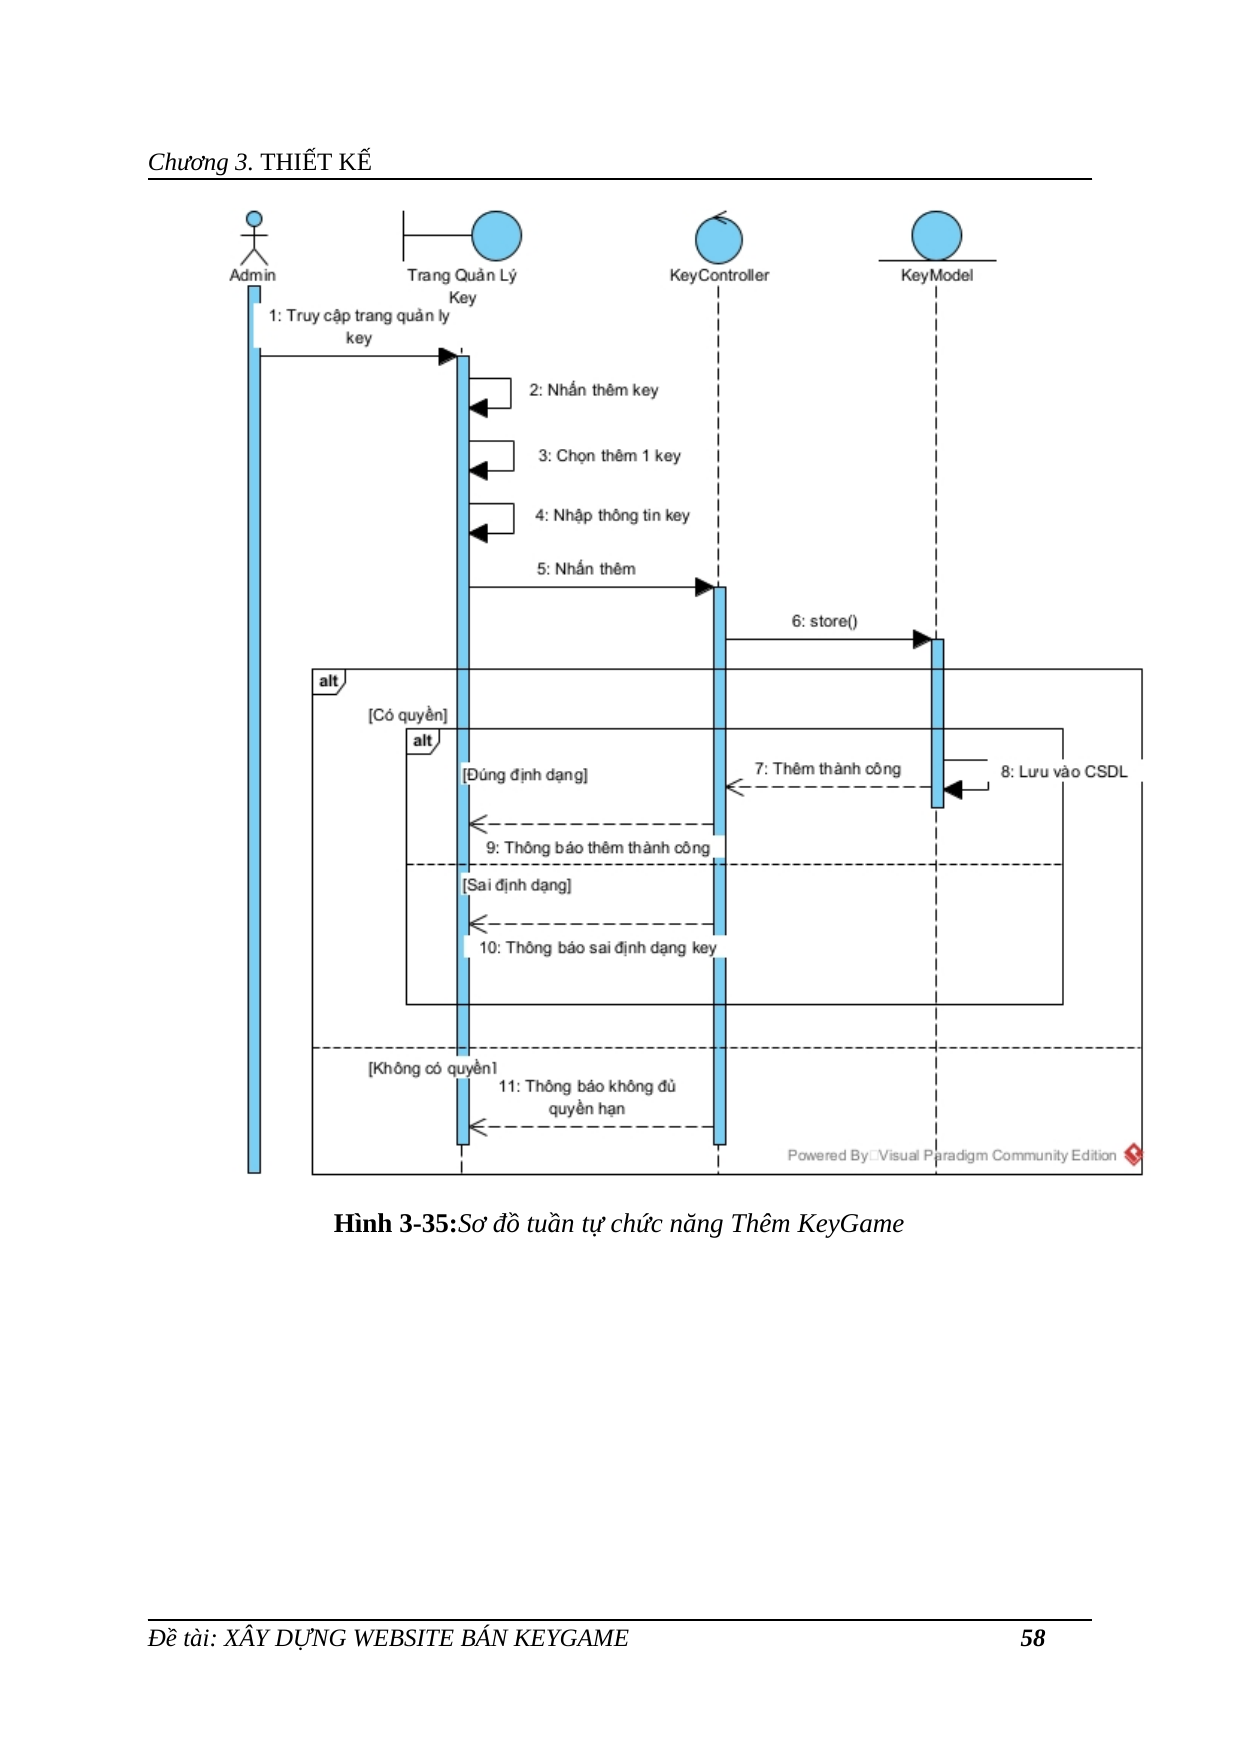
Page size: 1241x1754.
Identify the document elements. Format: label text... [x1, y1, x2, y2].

picture [206, 208, 1152, 1180]
